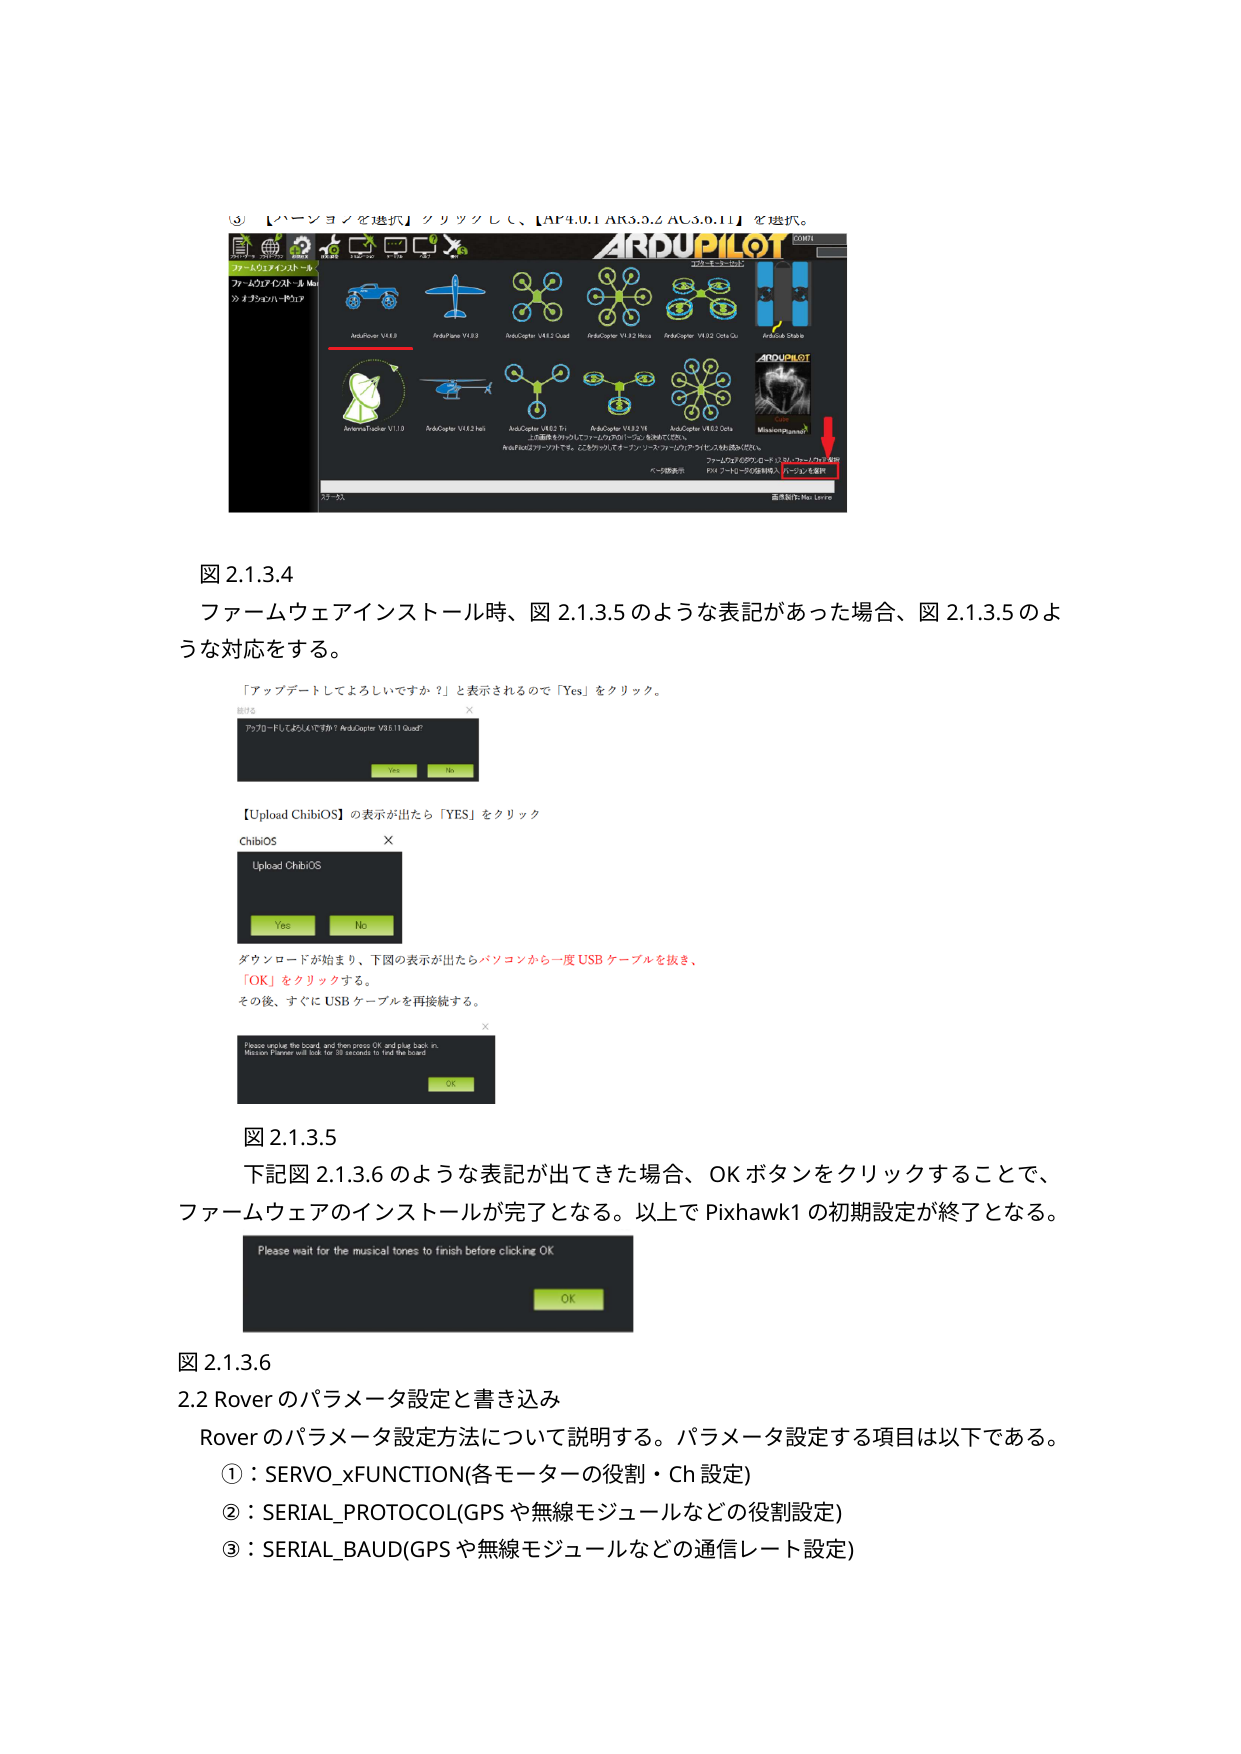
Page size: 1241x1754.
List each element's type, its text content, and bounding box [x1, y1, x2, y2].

text ファームウェアインストール時、図2.1.3.5のような表記があった場合、図2.1.3.5のような対応をする。 [177, 592, 1063, 667]
text 図2.1.3.4 [177, 554, 1063, 592]
picture [199, 216, 909, 518]
text 図2.1.3.5 [177, 1117, 1063, 1154]
picture [242, 1229, 634, 1339]
text 2.2 Roverのパラメータ設定と書き込み [177, 1379, 1063, 1417]
text ③：SERIAL_BAUD(GPSや無線モジュールなどの通信レート設定) [177, 1529, 1063, 1567]
text Roverのパラメータ設定方法について説明する。パラメータ設定する項目は以下である。 [177, 1417, 1063, 1454]
text ①：SERVO_xFUNCTION(各モーターの役割・Ch設定) [177, 1454, 1063, 1492]
text ②：SERIAL_PROTOCOL(GPSや無線モジュールなどの役割設定) [177, 1492, 1063, 1529]
picture [199, 666, 745, 1104]
text 下記図2.1.3.6のような表記が出てきた場合、OKボタンをクリックすることで、ファームウェアのインストールが完了となる。以上でPixhawk1の初期設定が終了となる。 [177, 1154, 1063, 1229]
text 図2.1.3.6 [177, 1342, 1063, 1379]
